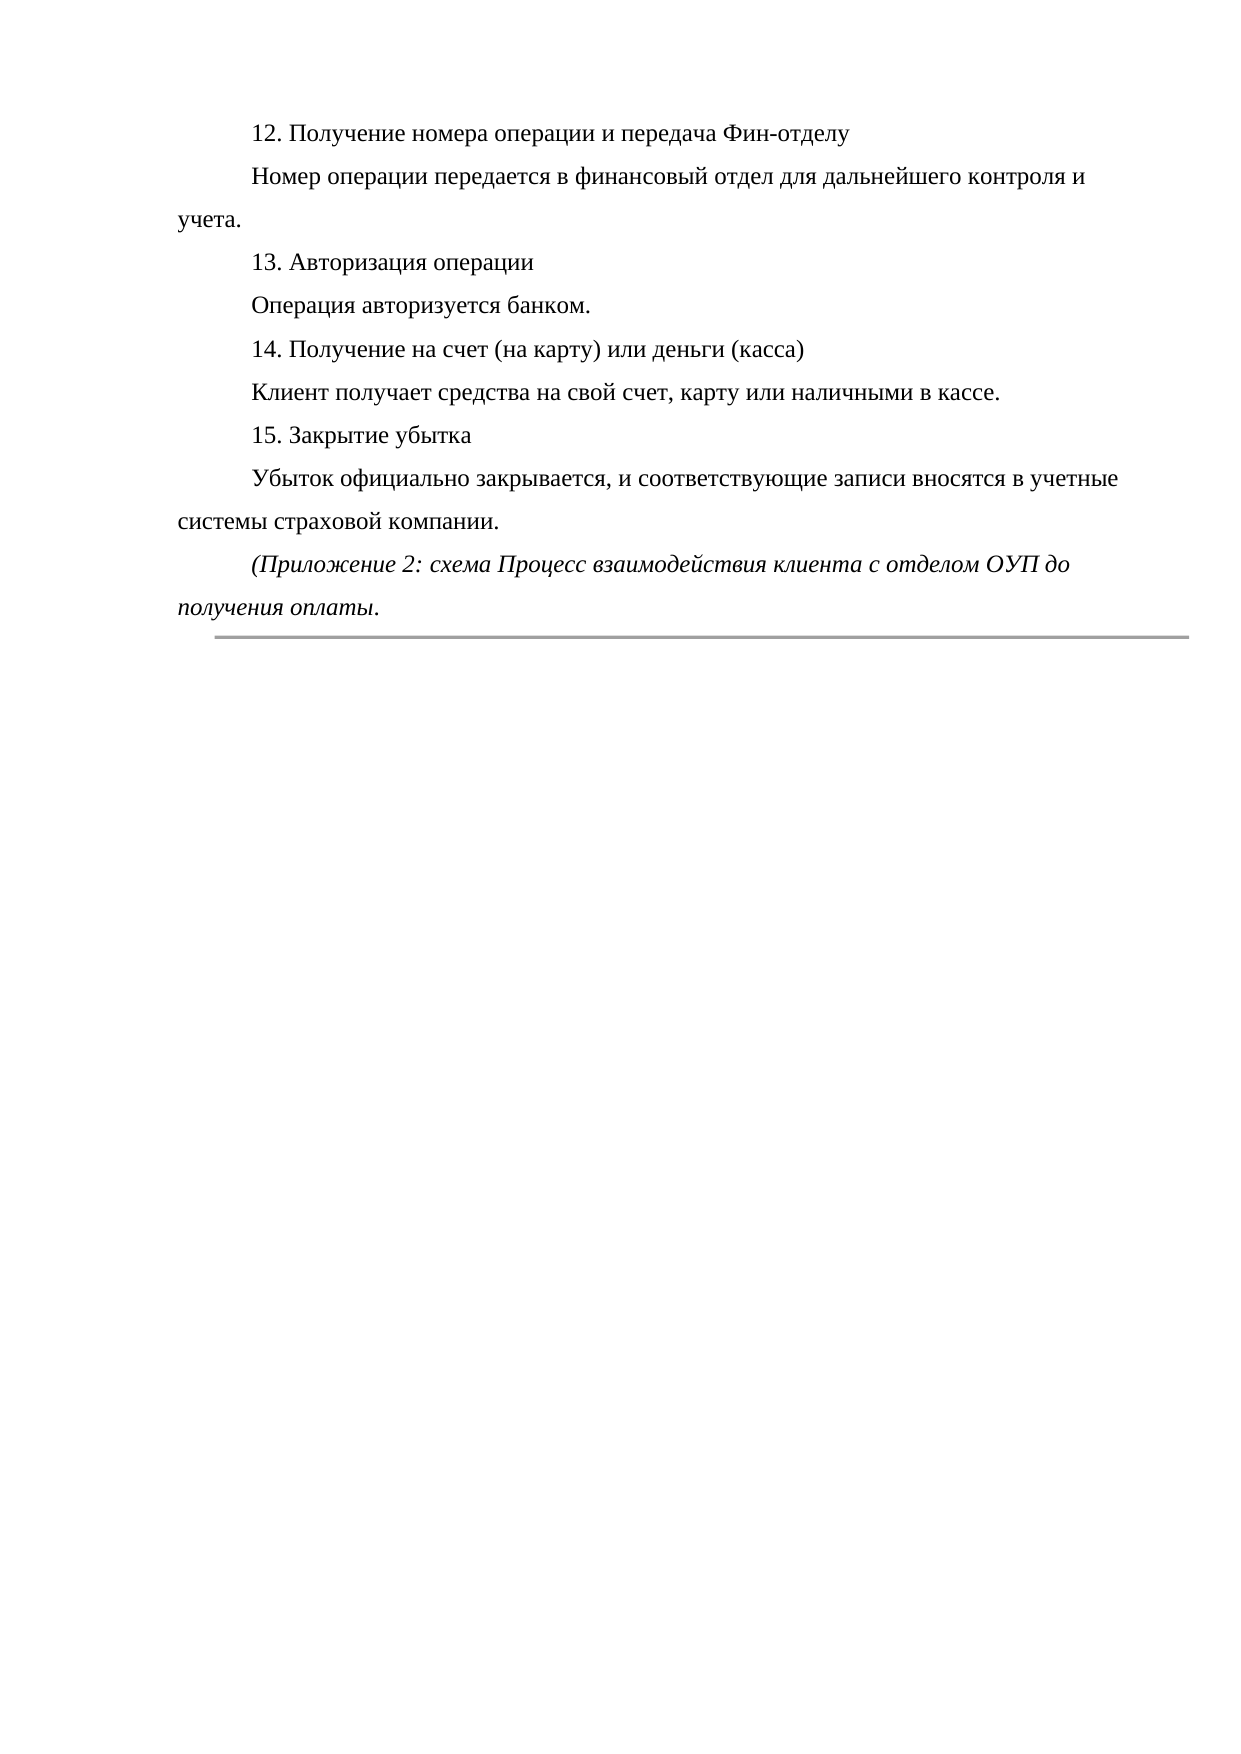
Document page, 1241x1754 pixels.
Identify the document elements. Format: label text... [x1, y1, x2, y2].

text (Приложение 2: схема Процесс взаимодействия клиента с отделом ОУП до получения оплаты. [177, 549, 1152, 621]
text Номер операции передается в финансовый отдел для дальнейшего контроля и учета. [177, 161, 1152, 233]
text 13. Авторизация операции [177, 247, 1152, 276]
text Операция авторизуется банком. [177, 291, 1152, 319]
text 12. Получение номера операции и передача Фин-отделу [177, 118, 1152, 147]
text Клиент получает средства на свой счет, карту или наличными в кассе. [177, 377, 1152, 406]
text 15. Закрытие убытка [177, 420, 1152, 449]
text 14. Получение на счет (на карту) или деньги (касса) [177, 334, 1152, 362]
text Убыток официально закрывается, и соответствующие записи вносятся в учетные системы страховой компании. [177, 463, 1152, 535]
